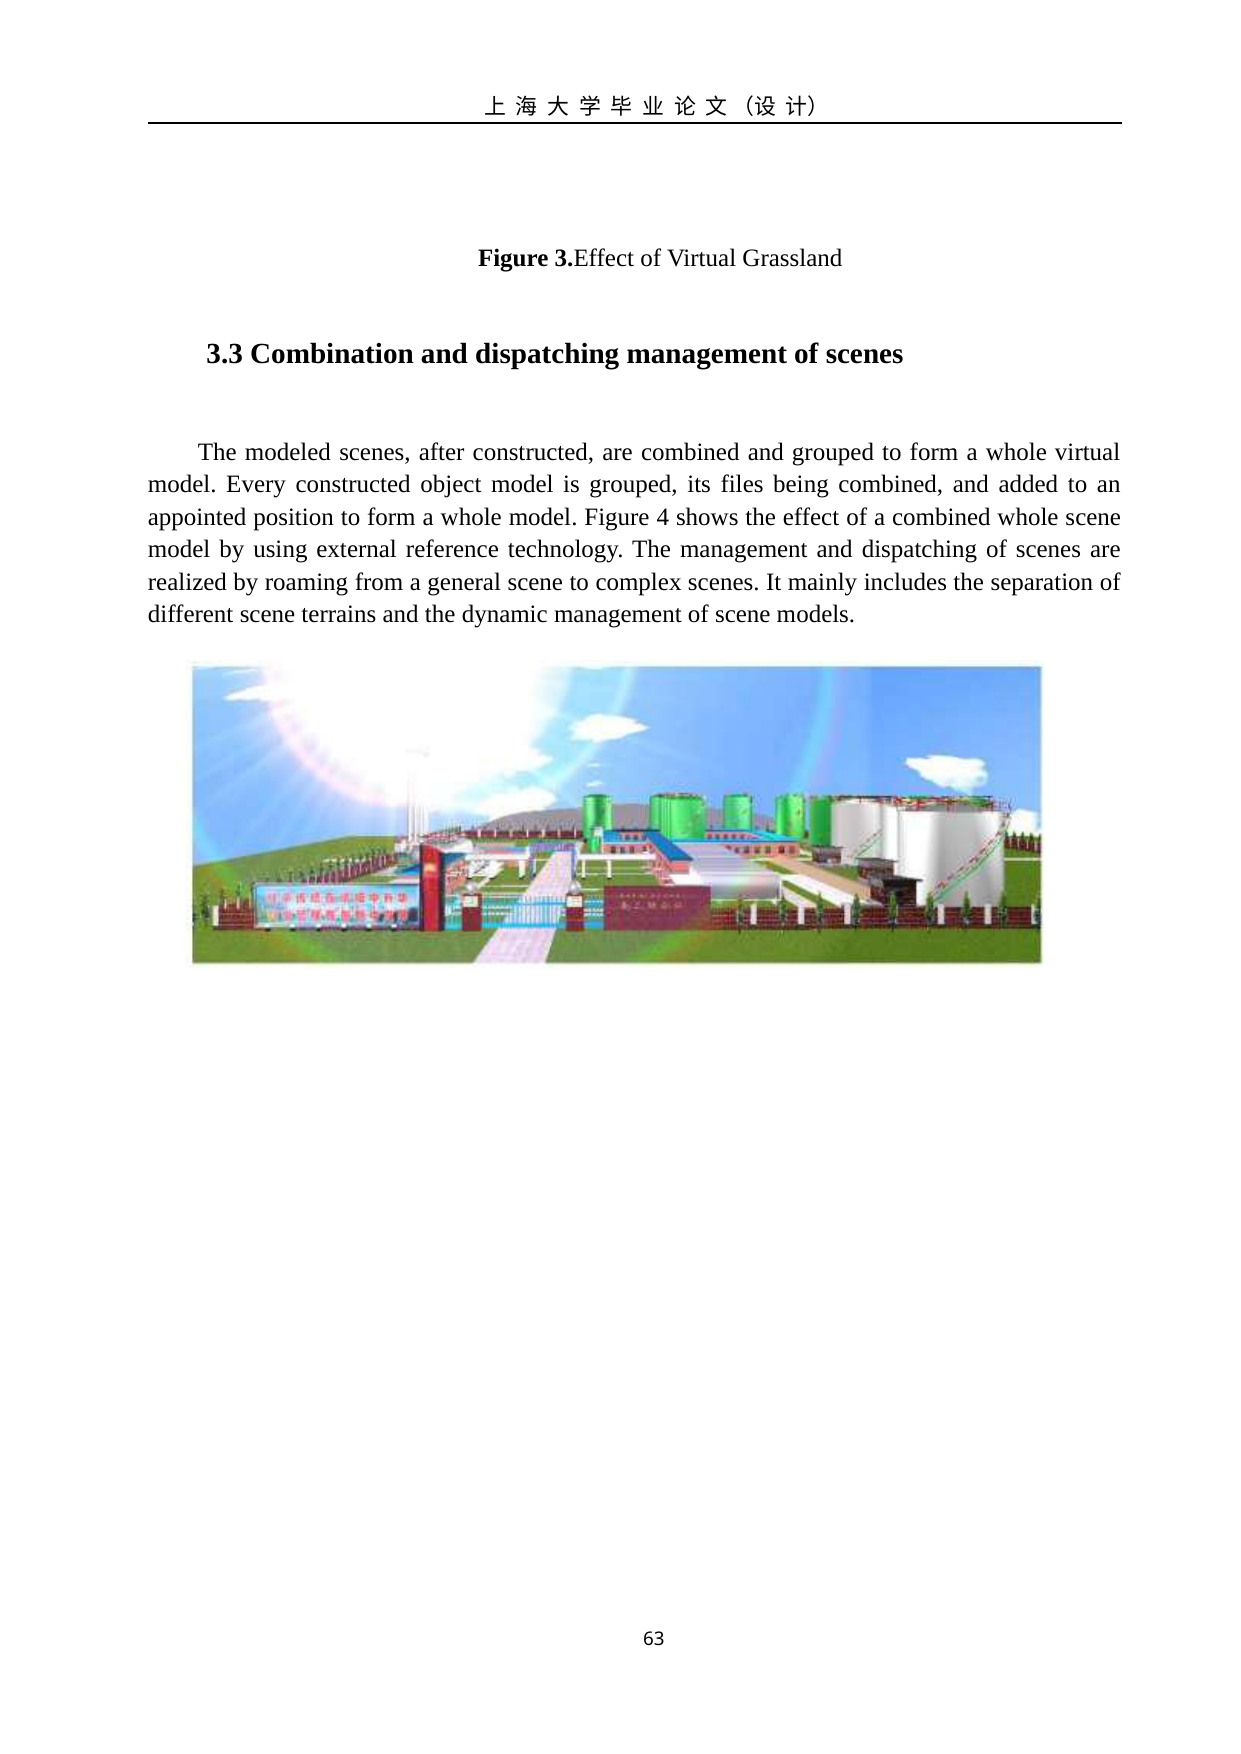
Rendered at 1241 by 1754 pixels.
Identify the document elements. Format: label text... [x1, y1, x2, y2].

text Figure 3.Effect of Virtual Grassland [148, 241, 1122, 274]
picture [185, 660, 1050, 969]
text 3.3 Combination and dispatching management of scenes [148, 321, 1122, 386]
text The modeled scenes, after constructed, are combined and grouped to form a whole virtual model. Every constructed object model is grouped, its files being combined, and added to an appointed position to form a whole model. Figure 4 shows the effect of a combined whole scene model by using external reference technology. The management and dispatching of scenes are realized by roaming from a general scene to complex scenes. It mainly includes the separation of different scene terrains and the dynamic management of scene models. [148, 435, 1122, 630]
